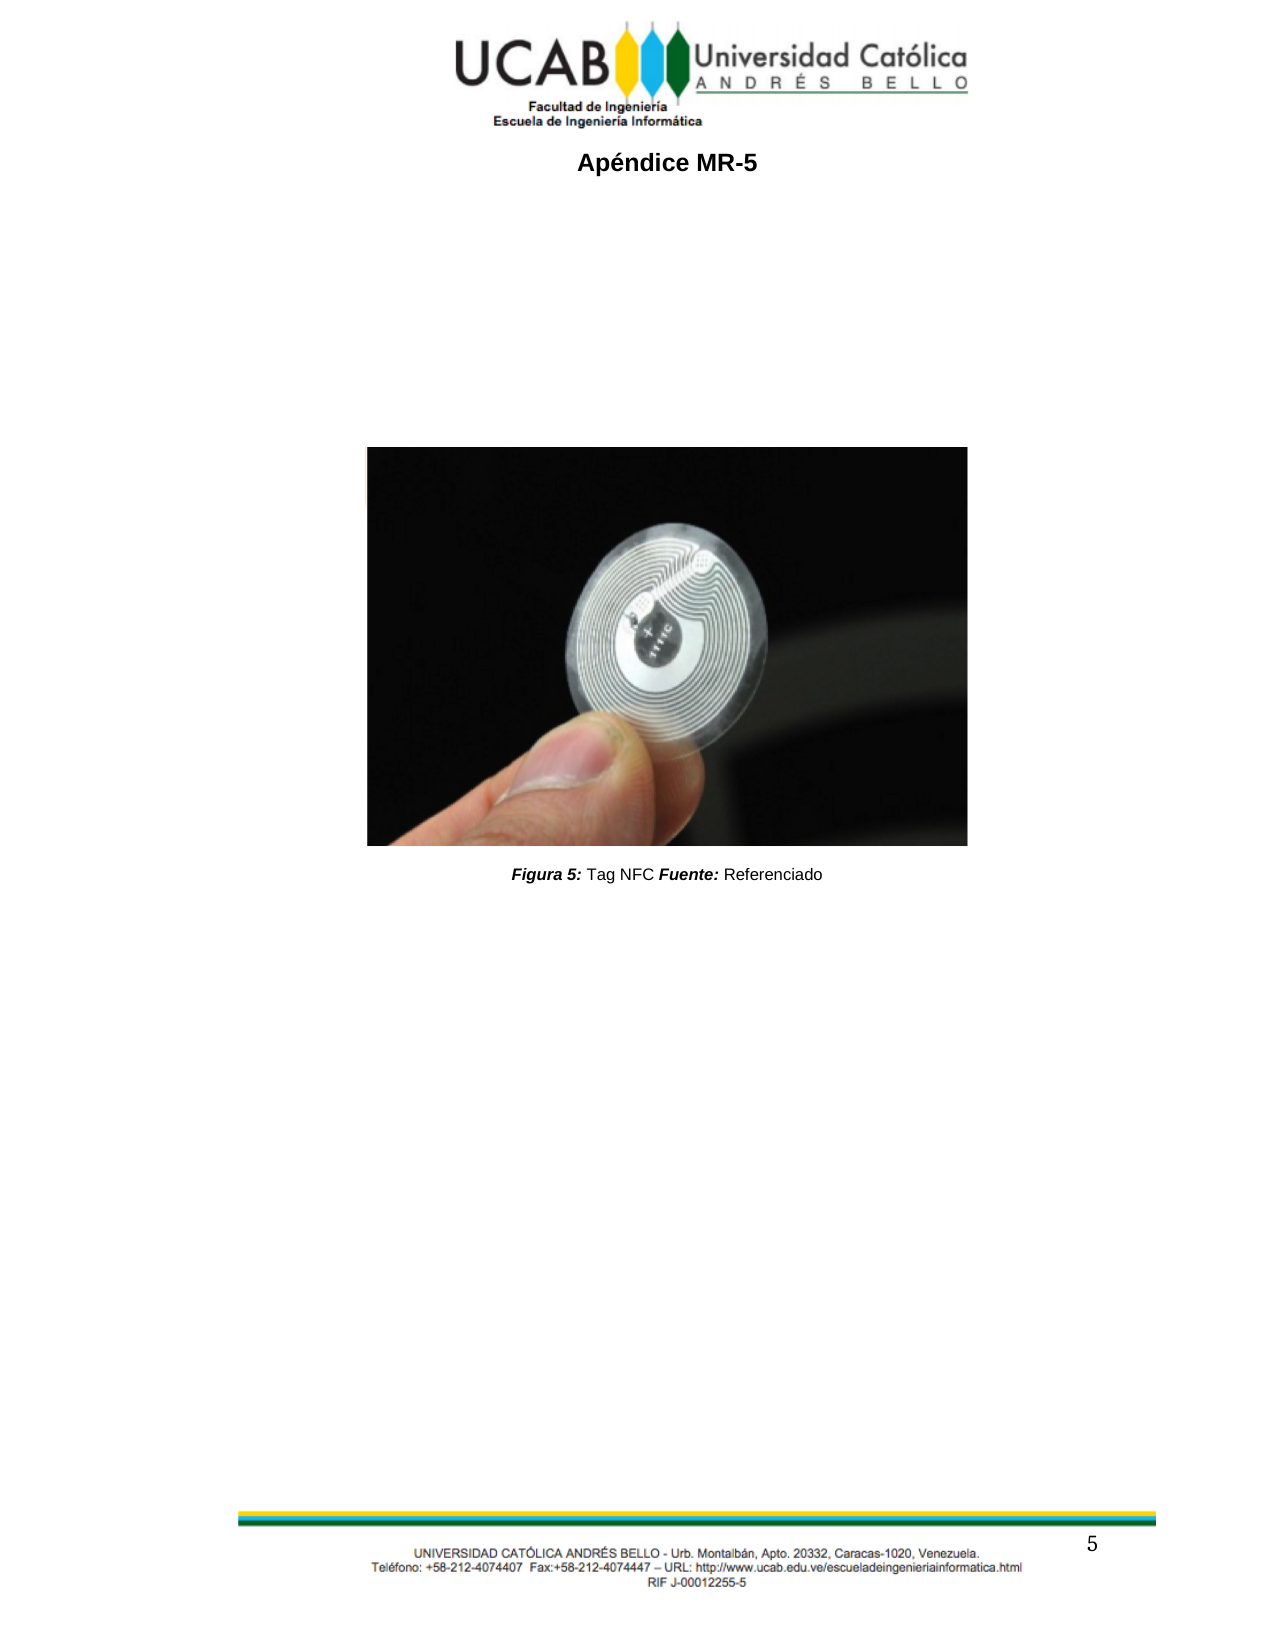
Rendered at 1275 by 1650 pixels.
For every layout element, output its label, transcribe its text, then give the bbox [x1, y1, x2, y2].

subtitle Apéndice MR-5 [236, 148, 1098, 176]
picture [236, 1508, 1156, 1595]
picture [364, 447, 970, 847]
picture [414, 0, 1033, 144]
text Figura 5: Tag NFC Fuente: Referenciado [236, 865, 1098, 884]
